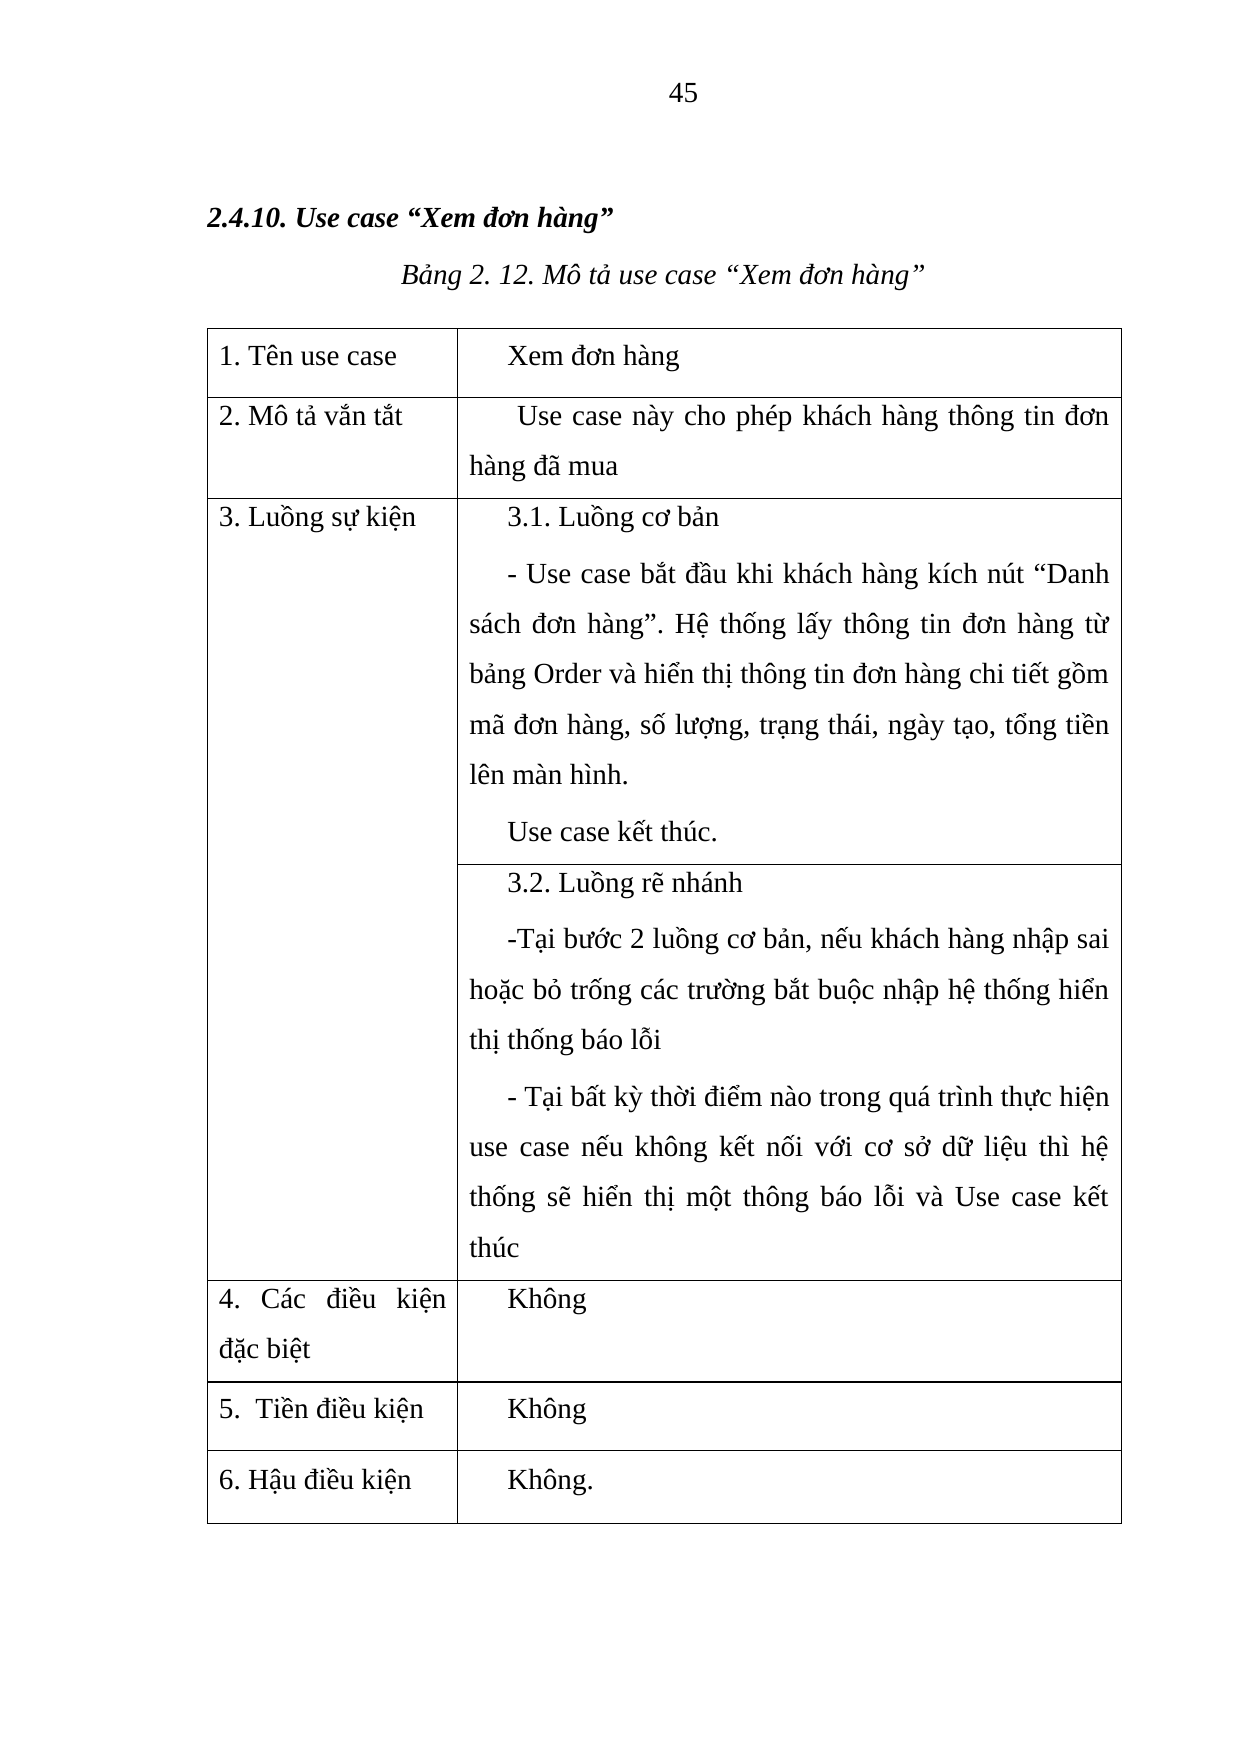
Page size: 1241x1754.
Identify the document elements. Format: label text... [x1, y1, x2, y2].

table_cell Không [458, 1383, 1121, 1449]
text Bảng 2. 12. Mô tả use case “Xem đơn hàng” [207, 257, 1122, 291]
subtitle 2.4.10. Use case “Xem đơn hàng” [207, 201, 1122, 234]
table_header Xem đơn hàng [458, 329, 1121, 397]
table_header 1. Tên use case [208, 329, 457, 397]
table_cell Use case này cho phép khách hàng thông tin đơn hàng đã mua [458, 398, 1121, 498]
table_cell 6. Hậu điều kiện [208, 1451, 457, 1523]
table_cell 5. Tiền điều kiện [208, 1383, 457, 1449]
table_cell 4. Các điều kiện đặc biệt [208, 1281, 457, 1381]
table_cell 2. Mô tả vắn tắt [208, 398, 457, 498]
table_cell Không [458, 1281, 1121, 1381]
table_cell 3. Luồng sự kiện [208, 499, 457, 1280]
table_cell Không. [458, 1451, 1121, 1523]
table_cell 3.2. Luồng rẽ nhánh -Tại bước 2 luồng cơ bản, nếu khách hàng nhập sai hoặc bỏ trống các trường bắt buộc nhập hệ thống hiển thị thống báo lỗi - Tại bất kỳ thời điểm nào trong quá trình thực hiện use case nếu không kết nối với cơ sở dữ liệu thì hệ thống sẽ hiển thị một thông báo lỗi và Use case kết thúc [458, 865, 1121, 1280]
table_cell 3.1. Luồng cơ bản - Use case bắt đầu khi khách hàng kích nút “Danh sách đơn hàng”. Hệ thống lấy thông tin đơn hàng từ bảng Order và hiển thị thông tin đơn hàng chi tiết gồm mã đơn hàng, số lượng, trạng thái, ngày tạo, tổng tiền lên màn hình. Use case kết thúc. [458, 499, 1121, 864]
